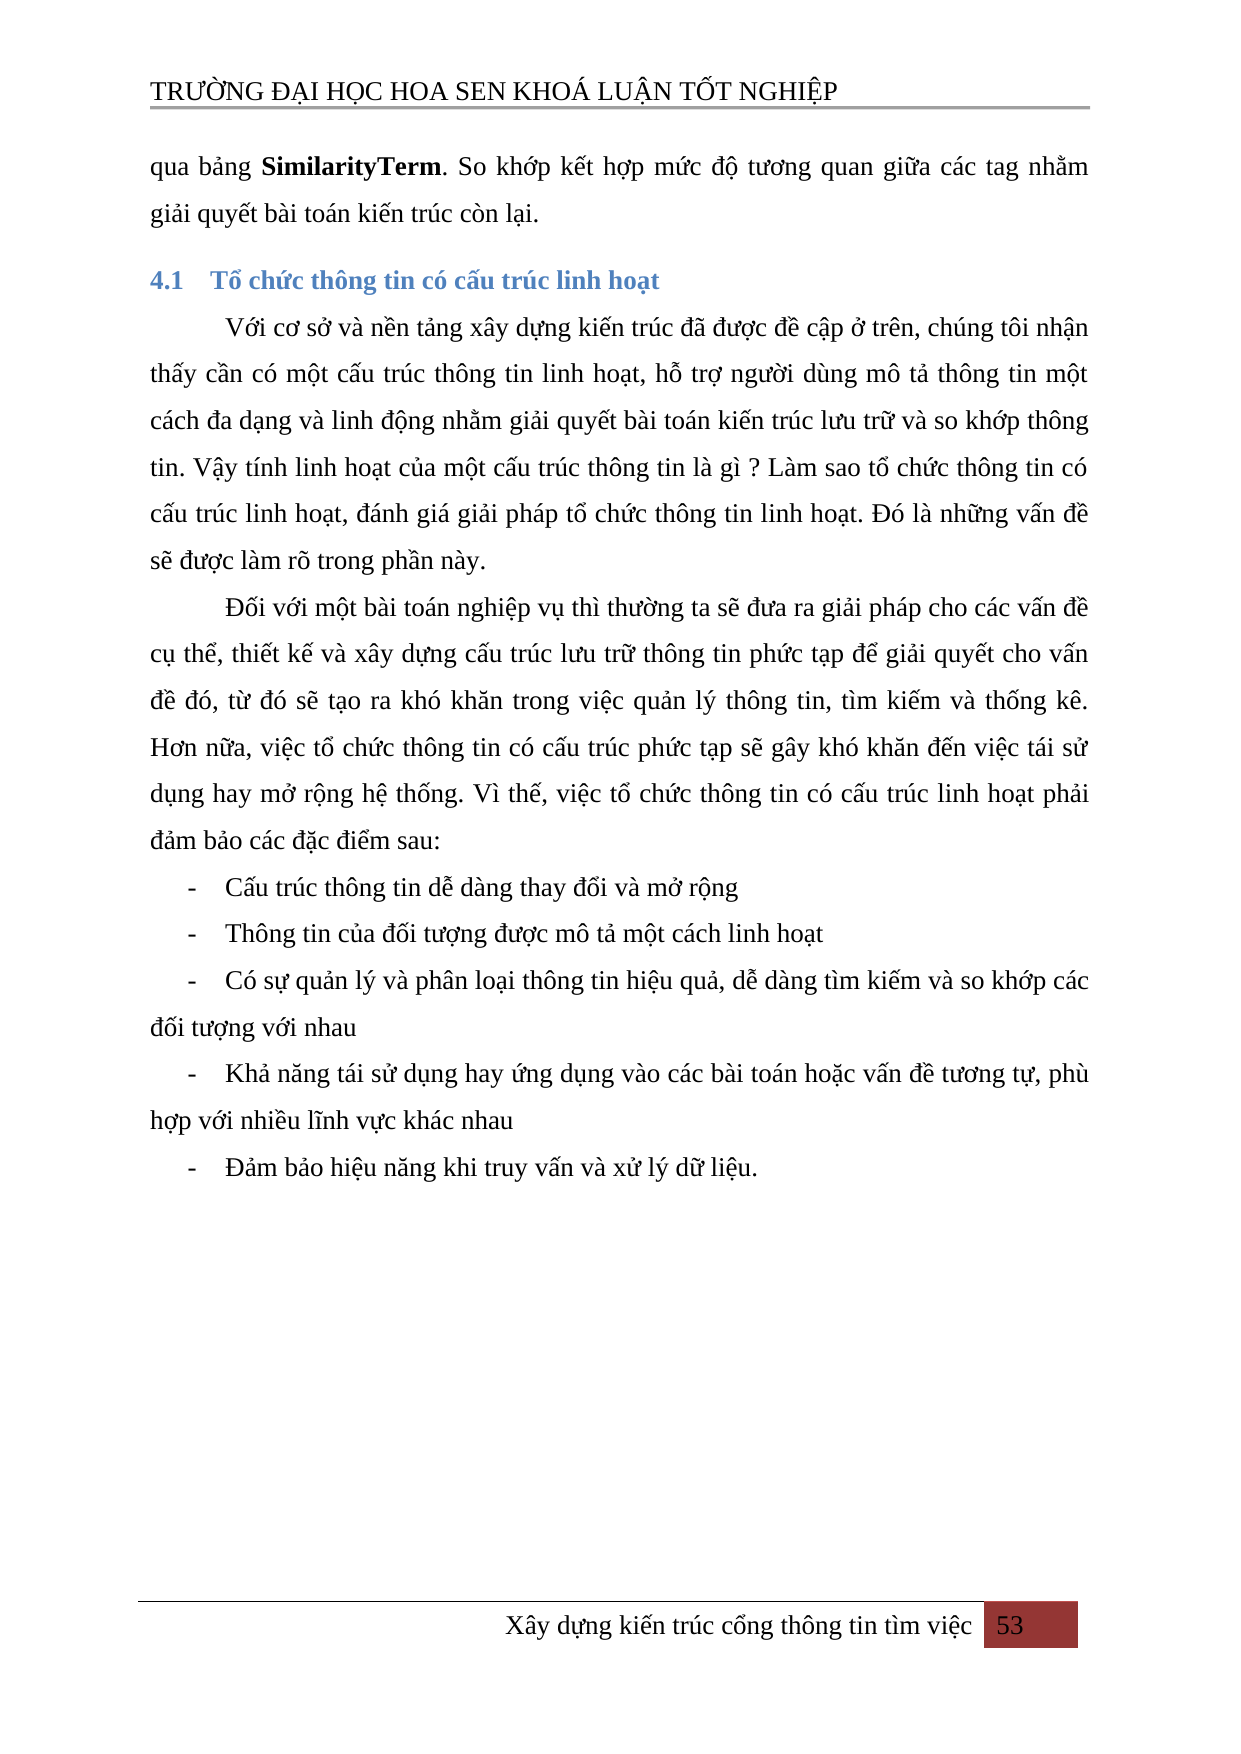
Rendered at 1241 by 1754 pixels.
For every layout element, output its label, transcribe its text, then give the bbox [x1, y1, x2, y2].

list Thông tin của đối tượng được mô tả một cách linh hoạt [150, 917, 1090, 949]
text Với cơ sở và nền tảng xây dựng kiến trúc đã được đề cập ở trên, chúng tôi nhận thấy cần có một cấu trúc thông tin linh hoạt, hỗ trợ người dùng mô tả thông tin một cách đa dạng và linh động nhằm giải quyết bài toán kiến trúc lưu trữ và so khớp thông tin. Vậy tính linh hoạt của một cấu trúc thông tin là gì ? Làm sao tổ chức thông tin có cấu trúc linh hoạt, đánh giá giải pháp tổ chức thông tin linh hoạt. Đó là những vấn đề sẽ được làm rõ trong phần này. [150, 311, 1090, 575]
list Đảm bảo hiệu năng khi truy vấn và xử lý dữ liệu. [150, 1151, 1090, 1182]
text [150, 150, 1090, 228]
subtitle Tổ chức thông tin có cấu trúc linh hoạt [150, 264, 1090, 295]
list Khả năng tái sử dụng hay ứng dụng vào các bài toán hoặc vấn đề tương tự, phù hợp với nhiều lĩnh vực khác nhau [150, 1057, 1090, 1135]
list Có sự quản lý và phân loại thông tin hiệu quả, dễ dàng tìm kiếm và so khớp các đối tượng với nhau [150, 964, 1090, 1042]
list Cấu trúc thông tin dễ dàng thay đổi và mở rộng [150, 871, 1090, 902]
text Đối với một bài toán nghiệp vụ thì thường ta sẽ đưa ra giải pháp cho các vấn đề cụ thể, thiết kế và xây dựng cấu trúc lưu trữ thông tin phức tạp để giải quyết cho vấn đề đó, từ đó sẽ tạo ra khó khăn trong việc quản lý thông tin, tìm kiếm và thống kê. Hơn nữa, việc tổ chức thông tin có cấu trúc phức tạp sẽ gây khó khăn đến việc tái sử dụng hay mở rộng hệ thống. Vì thế, việc tổ chức thông tin có cấu trúc linh hoạt phải đảm bảo các đặc điểm sau: [150, 591, 1090, 855]
